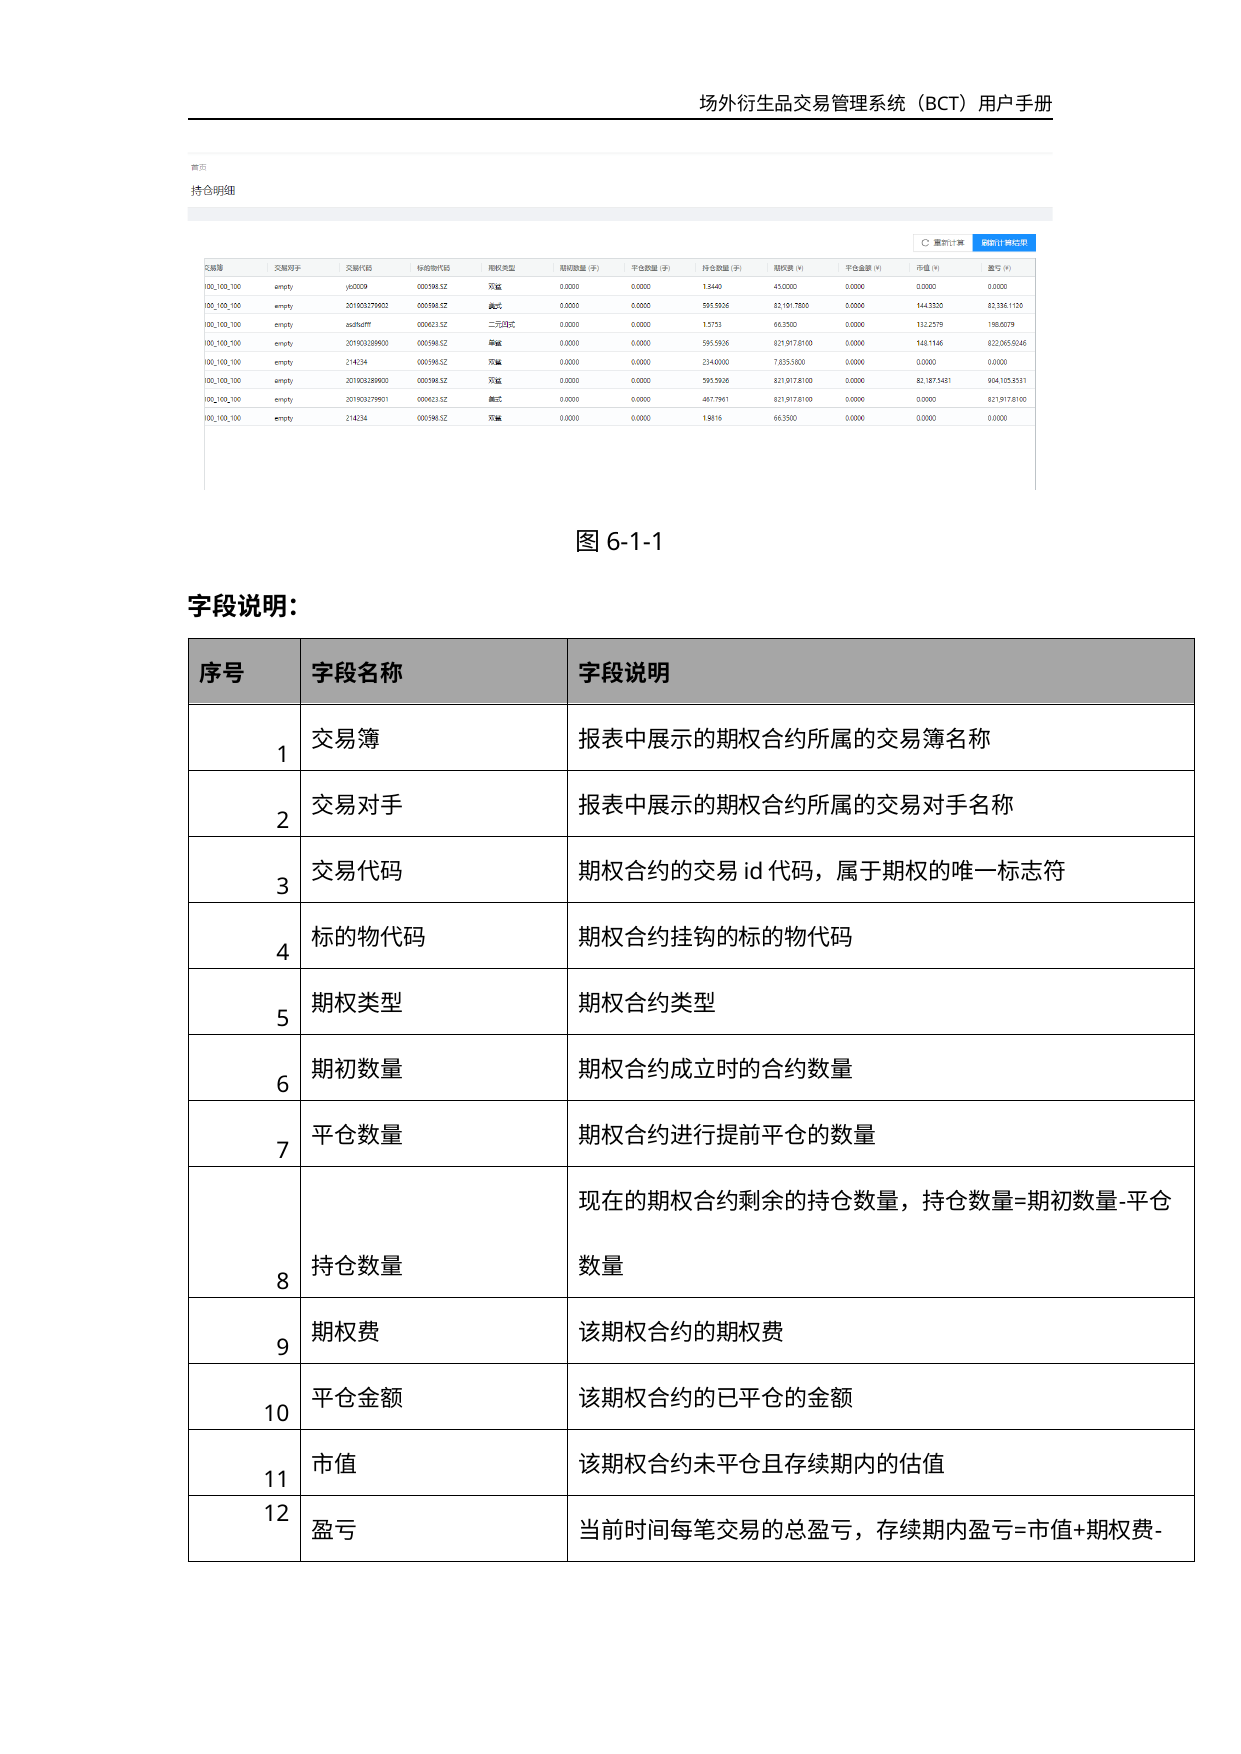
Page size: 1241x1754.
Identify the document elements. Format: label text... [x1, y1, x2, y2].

table_cell 期初数量 [301, 1035, 567, 1100]
table_cell 标的物代码 [301, 903, 567, 968]
table_cell 7 [189, 1101, 300, 1166]
table_cell 12 [189, 1496, 300, 1561]
table_cell 盈亏 [301, 1496, 567, 1561]
table_cell 5 [189, 969, 300, 1034]
table_cell 平仓金额 [301, 1364, 567, 1429]
table_cell 市值 [301, 1430, 567, 1495]
table_cell 4 [189, 903, 300, 968]
table_cell 期权合约挂钩的标的物代码 [568, 903, 1194, 968]
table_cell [568, 1496, 1194, 1561]
table_cell 期权合约成立时的合约数量 [568, 1035, 1194, 1100]
table_cell 该期权合约的已平仓的金额 [568, 1364, 1194, 1429]
table_cell 期权合约的交易id代码，属于期权的唯一标志符 [568, 837, 1194, 902]
table_cell 交易对手 [301, 771, 567, 836]
table_cell 报表中展示的期权合约所属的交易对手名称 [568, 771, 1194, 836]
table_cell 期权合约进行提前平仓的数量 [568, 1101, 1194, 1166]
table_cell 该期权合约未平仓且存续期内的估值 [568, 1430, 1194, 1495]
table_cell 1 [189, 705, 300, 769]
table_cell 交易簿 [301, 705, 567, 769]
table_cell 该期权合约的期权费 [568, 1298, 1194, 1363]
table_cell 2 [189, 771, 300, 836]
table_header 字段名称 [301, 639, 567, 703]
table_header 序号 [189, 639, 300, 703]
picture [187, 150, 1053, 490]
table_cell 9 [189, 1298, 300, 1363]
table_cell 11 [189, 1430, 300, 1495]
table_cell 8 [189, 1167, 300, 1297]
table_cell 平仓数量 [301, 1101, 567, 1166]
table_cell 6 [189, 1035, 300, 1100]
table_cell 现在的期权合约剩余的持仓数量，持仓数量=期初数量-平仓数量 [568, 1167, 1194, 1297]
table_cell 期权费 [301, 1298, 567, 1363]
table_cell 期权合约类型 [568, 969, 1194, 1034]
table_cell 期权类型 [301, 969, 567, 1034]
table_cell 10 [189, 1364, 300, 1429]
table_cell 3 [189, 837, 300, 902]
table_cell 交易代码 [301, 837, 567, 902]
table_header 字段说明 [568, 639, 1194, 703]
text 图 6-1-1 [187, 507, 1053, 572]
table_cell 报表中展示的期权合约所属的交易簿名称 [568, 705, 1194, 769]
table_cell 持仓数量 [301, 1167, 567, 1297]
text 字段说明： [187, 572, 1053, 637]
